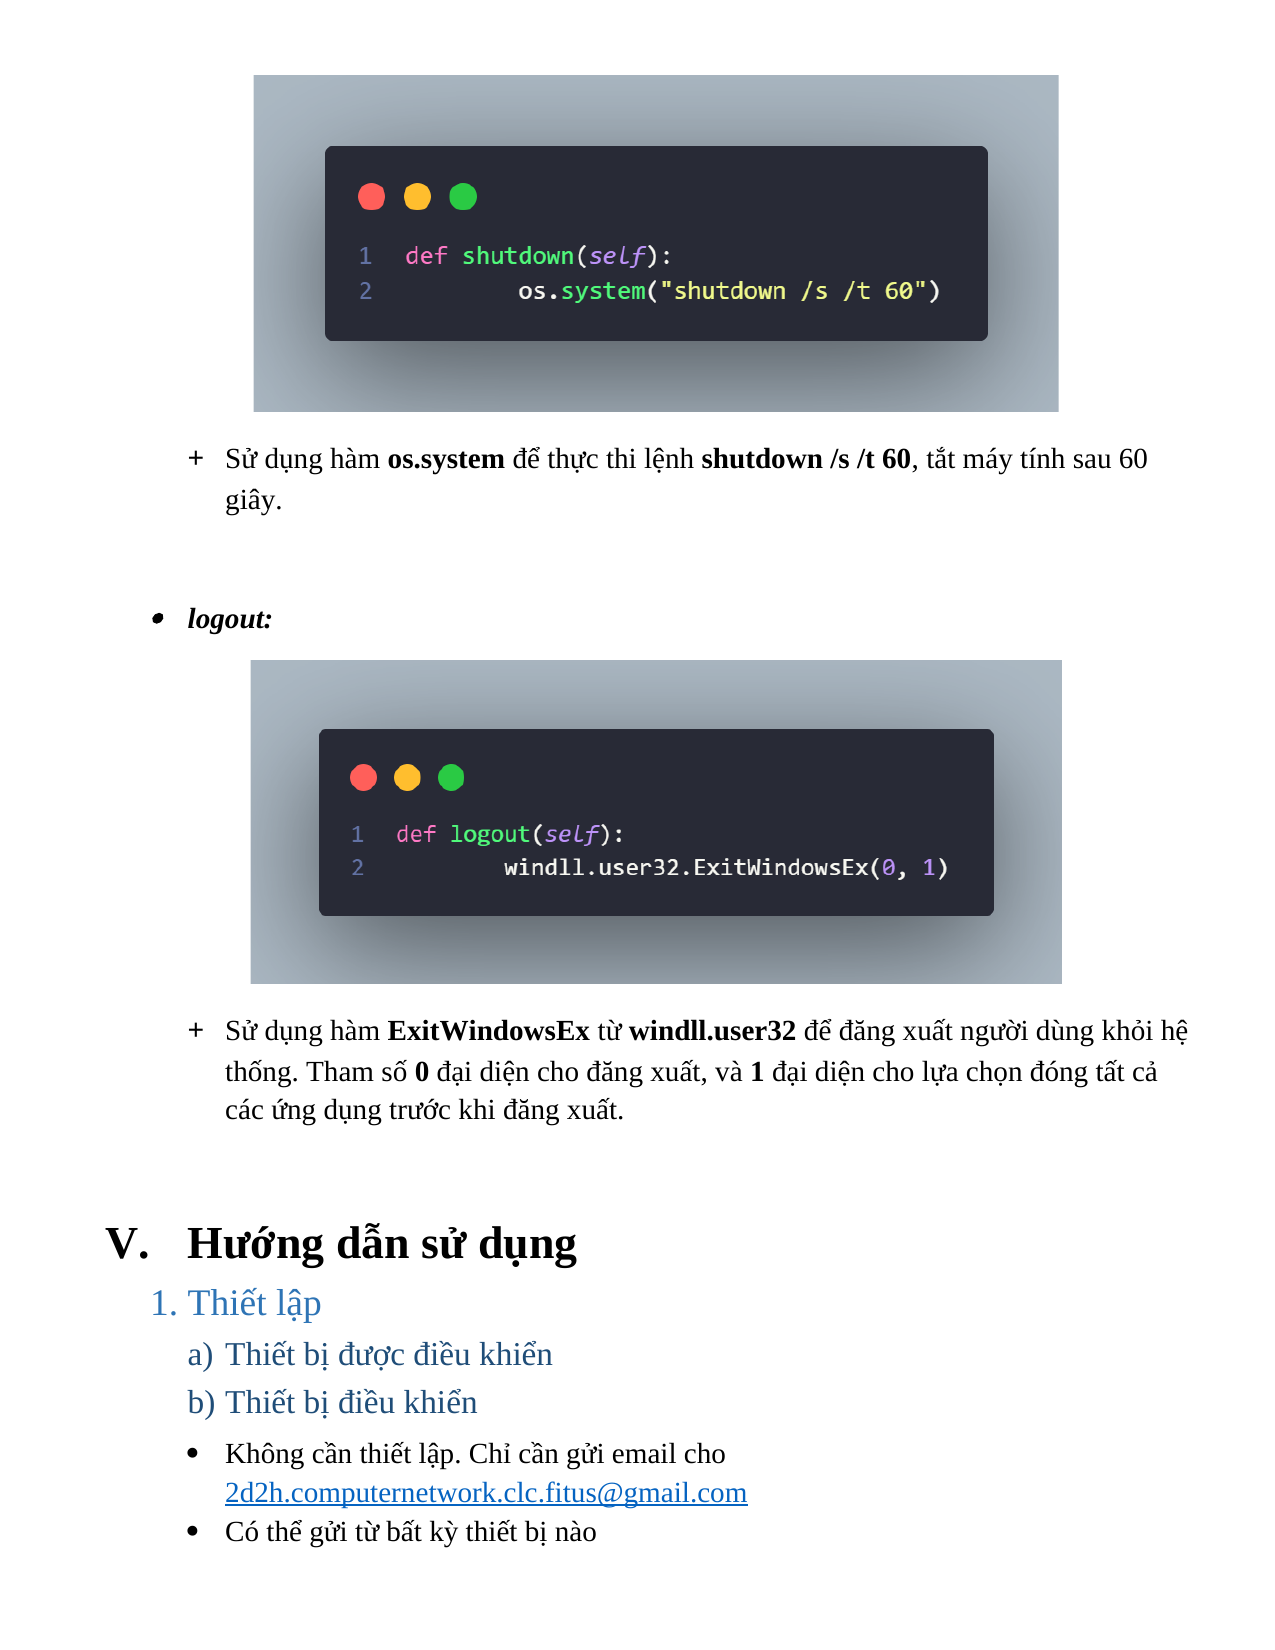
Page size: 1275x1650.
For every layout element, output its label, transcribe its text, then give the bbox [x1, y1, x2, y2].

list logout: [150, 601, 1200, 635]
list Không cần thiết lập. Chỉ cần gửi email cho 2d2h.computernetwork.clc.fitus@gmail.com [187, 1437, 1200, 1509]
subtitle Hướng dẫn sử dụng [150, 1215, 1200, 1268]
list Sử dụng hàm ExitWindowsEx từ windll.user32 để đăng xuất người dùng khỏi hệ thống. Tham số 0 đại diện cho đăng xuất, và 1 đại diện cho lựa chọn đóng tất cả các ứng dụng trước khi đăng xuất. [187, 1009, 1200, 1126]
list Sử dụng hàm os.system để thực thi lệnh shutdown /s /t 60, tắt máy tính sau 60 giây. [187, 438, 1200, 516]
subtitle Thiết bị được điều khiển [187, 1334, 1200, 1372]
subtitle Thiết bị điều khiển [187, 1382, 1200, 1420]
picture [250, 660, 1062, 984]
subtitle Thiết lập [150, 1280, 1200, 1323]
list Có thể gửi từ bất kỳ thiết bị nào [187, 1514, 1200, 1547]
picture [253, 75, 1059, 412]
